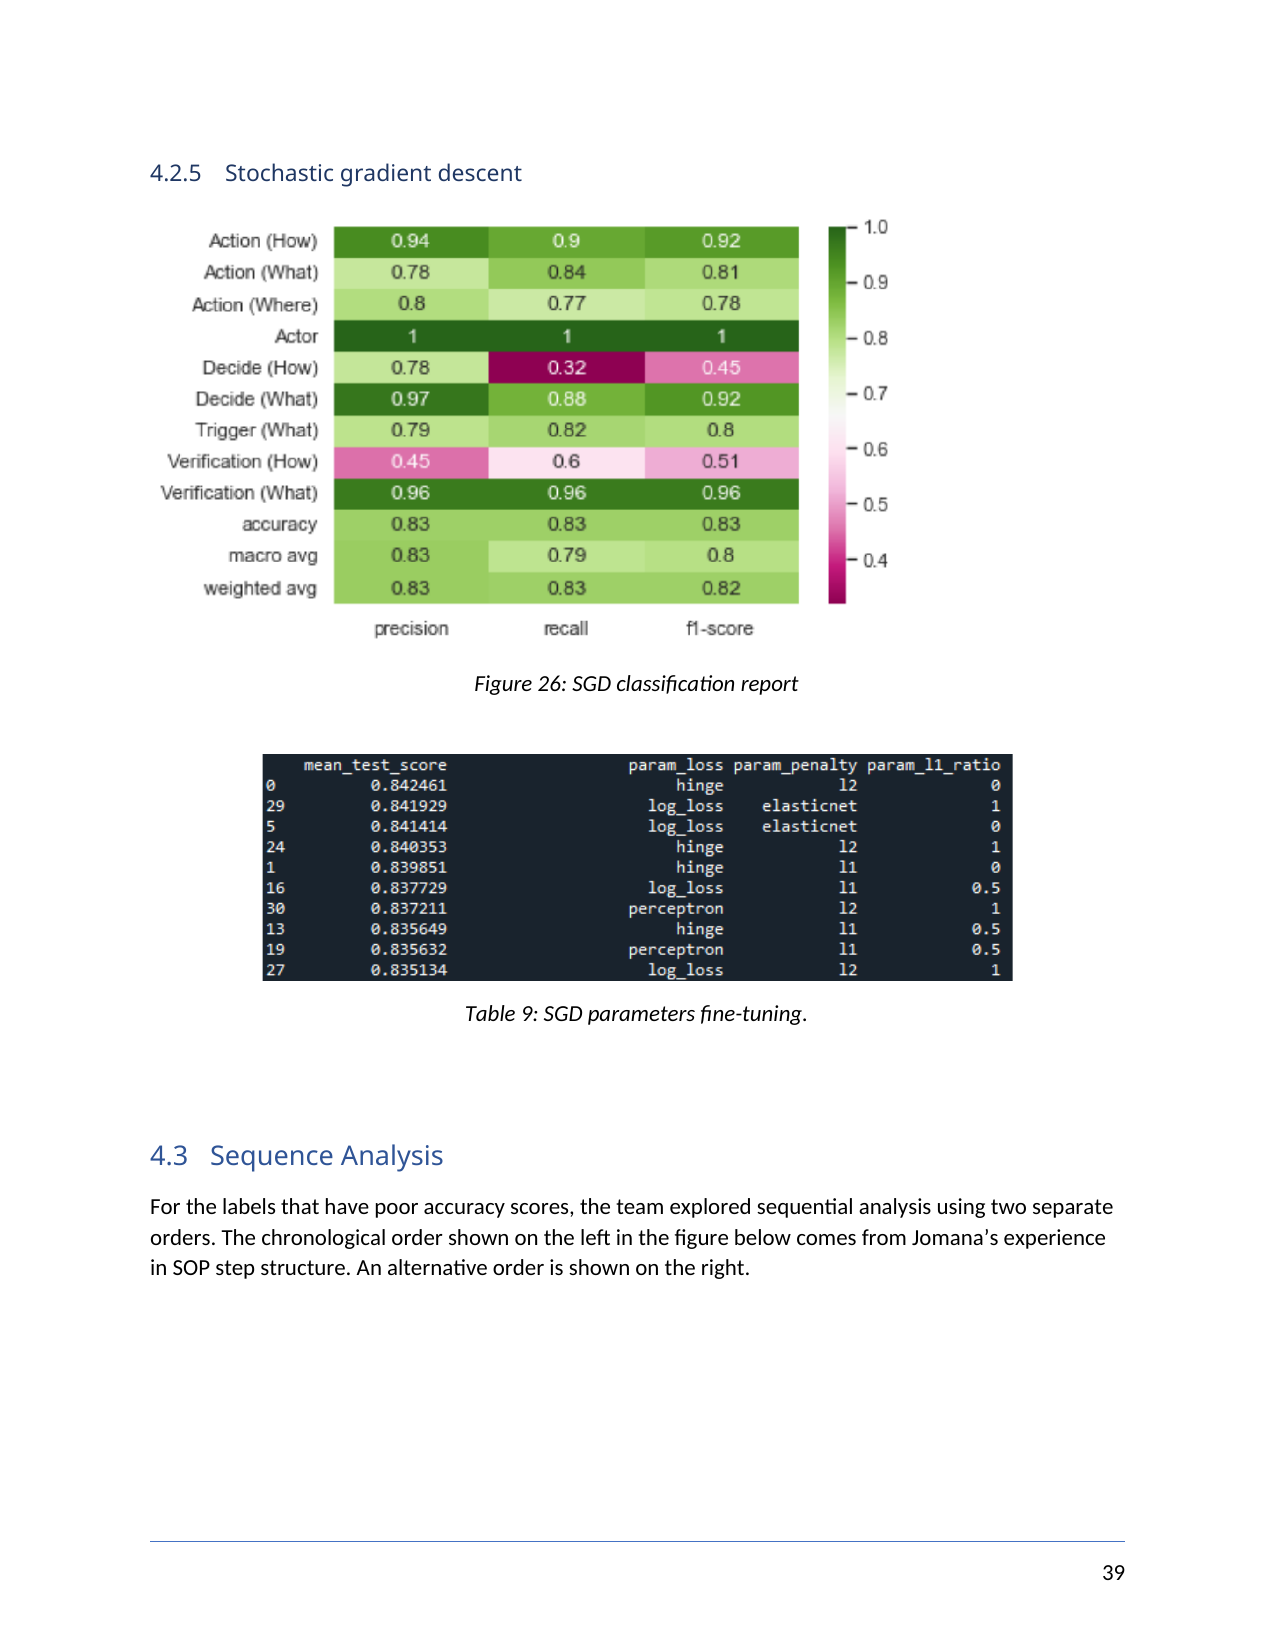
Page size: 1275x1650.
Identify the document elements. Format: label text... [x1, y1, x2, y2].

text Figure 26: SGD classification report [150, 669, 1125, 697]
text Table 9: SGD parameters fine-tuning. [150, 999, 1125, 1028]
text For the labels that have poor accuracy scores, the team explored sequential analysis using two separate orders. The chronological order shown on the left in the figure below comes from Jomana’s experience in SOP step structure. An alternative order is shown on the right. [150, 1192, 1125, 1281]
picture [150, 207, 901, 650]
subtitle Stochastic gradient descent [150, 157, 1125, 188]
picture [262, 754, 1013, 981]
subtitle Sequence Analysis [150, 1136, 1125, 1173]
